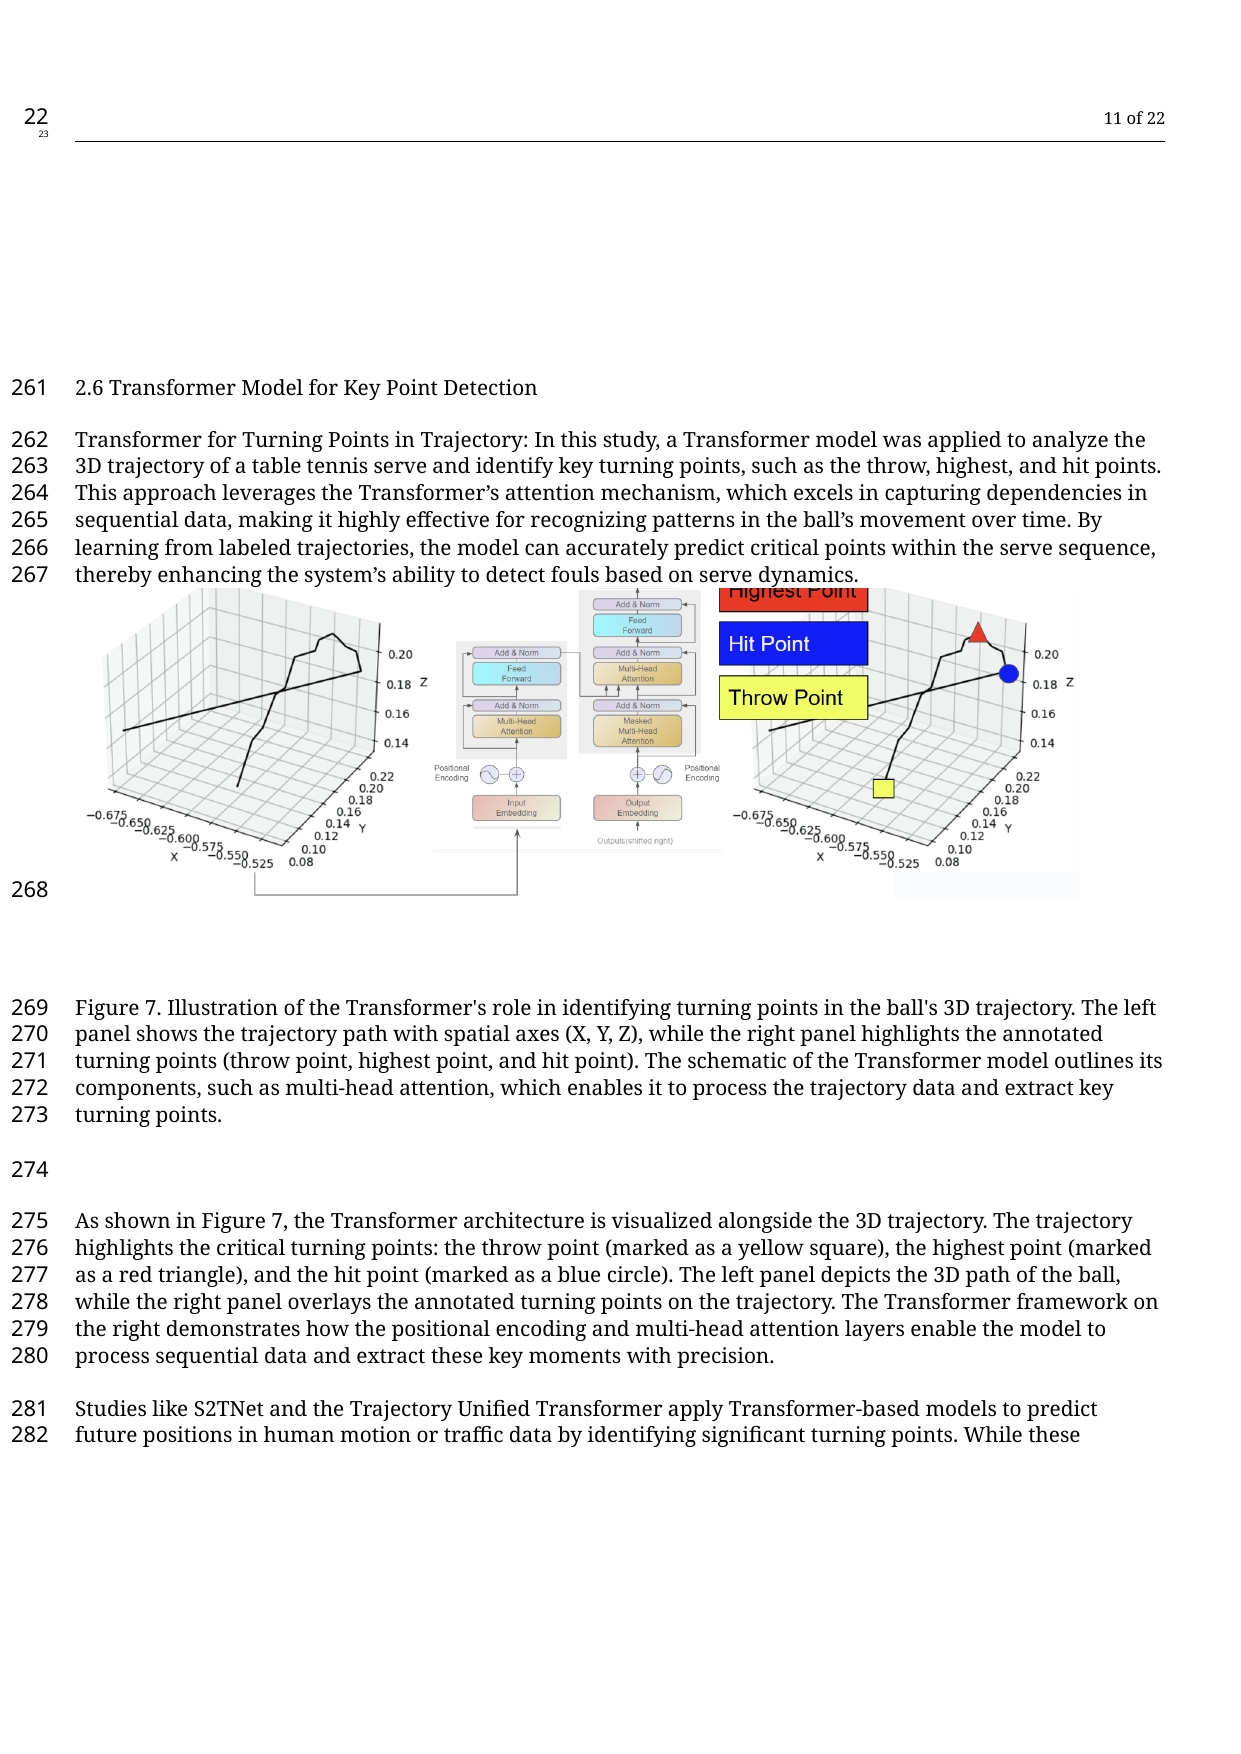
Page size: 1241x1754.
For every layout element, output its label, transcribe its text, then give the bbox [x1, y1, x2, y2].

subtitle Figure 7. Illustration of the Transformer's role in identifying turning points in the ball's 3D trajectory. The left panel shows the trajectory path with spatial axes (X, Y, Z), while the right panel highlights the annotated turning points (throw point, highest point, and hit point). The schematic of the Transformer model outlines its components, such as multi-head attention, which enables it to process the trajectory data and extract key turning points. [75, 993, 1165, 1129]
subtitle Transformer for Turning Points in Trajectory: In this study, a Transformer model was applied to analyze the 3D trajectory of a table tennis serve and identify key turning points, such as the throw, highest, and hit points. This approach leverages the Transformer’s attention mechanism, which excels in capturing dependencies in sequential data, making it highly effective for recognizing patterns in the ball’s movement over time. By learning from labeled trajectories, the model can accurately predict critical points within the serve sequence, thereby enhancing the system’s ability to detect fouls based on serve dynamics. [75, 426, 1165, 588]
subtitle As shown in Figure 7, the Transformer architecture is visualized alongside the 3D trajectory. The trajectory highlights the critical turning points: the throw point (marked as a yellow square), the highest point (marked as a red triangle), and the hit point (marked as a blue circle). The left panel depicts the 3D path of the ball, while the right panel overlays the annotated turning points on the trajectory. The Transformer framework on the right demonstrates how the positional encoding and multi-head attention layers enable the model to process sequential data and extract these key moments with precision. [75, 1207, 1165, 1369]
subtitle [75, 1394, 1165, 1449]
picture [75, 588, 1080, 898]
subtitle 2.6 Transformer Model for Key Point Detection [75, 374, 1165, 401]
